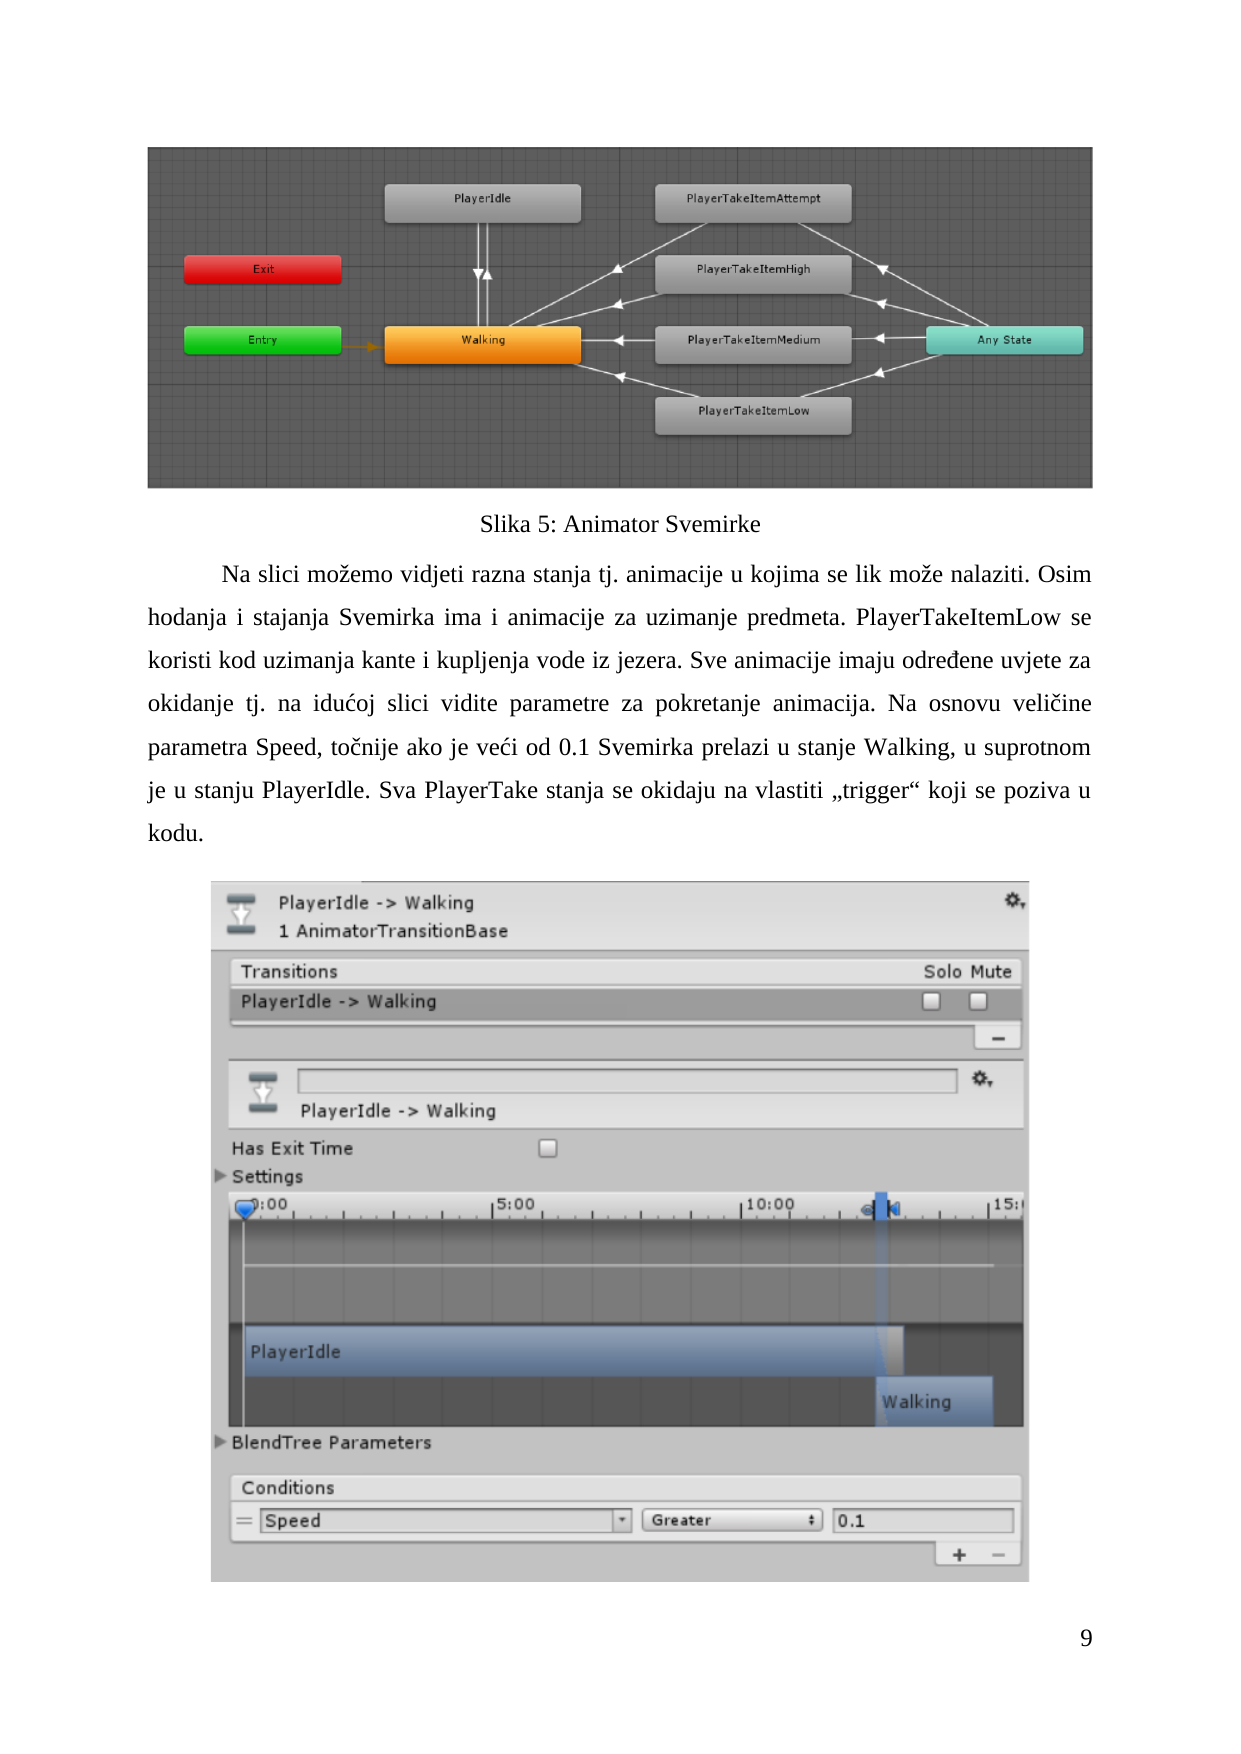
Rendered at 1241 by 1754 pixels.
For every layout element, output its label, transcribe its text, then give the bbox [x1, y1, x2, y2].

picture [147, 147, 1093, 489]
text Na slici možemo vidjeti razna stanja tj. animacije u kojima se lik može nalaziti. Osim hodanja i stajanja Svemirka ima i animacije za uzimanje predmeta. PlayerTakeItemLow se koristi kod uzimanja kante i kupljenja vode iz jezera. Sve animacije imaju određene uvjete za okidanje tj. na idućoj slici vidite parametre za pokretanje animacija. Na osnovu veličine parametra Speed, točnije ako je veći od 0.1 Svemirka prelazi u stanje Walking, u suprotnom je u stanju PlayerIdle. Sva PlayerTake stanja se okidaju na vlastiti „trigger“ koji se poziva u kodu. [148, 559, 1093, 847]
picture [210, 881, 1030, 1582]
